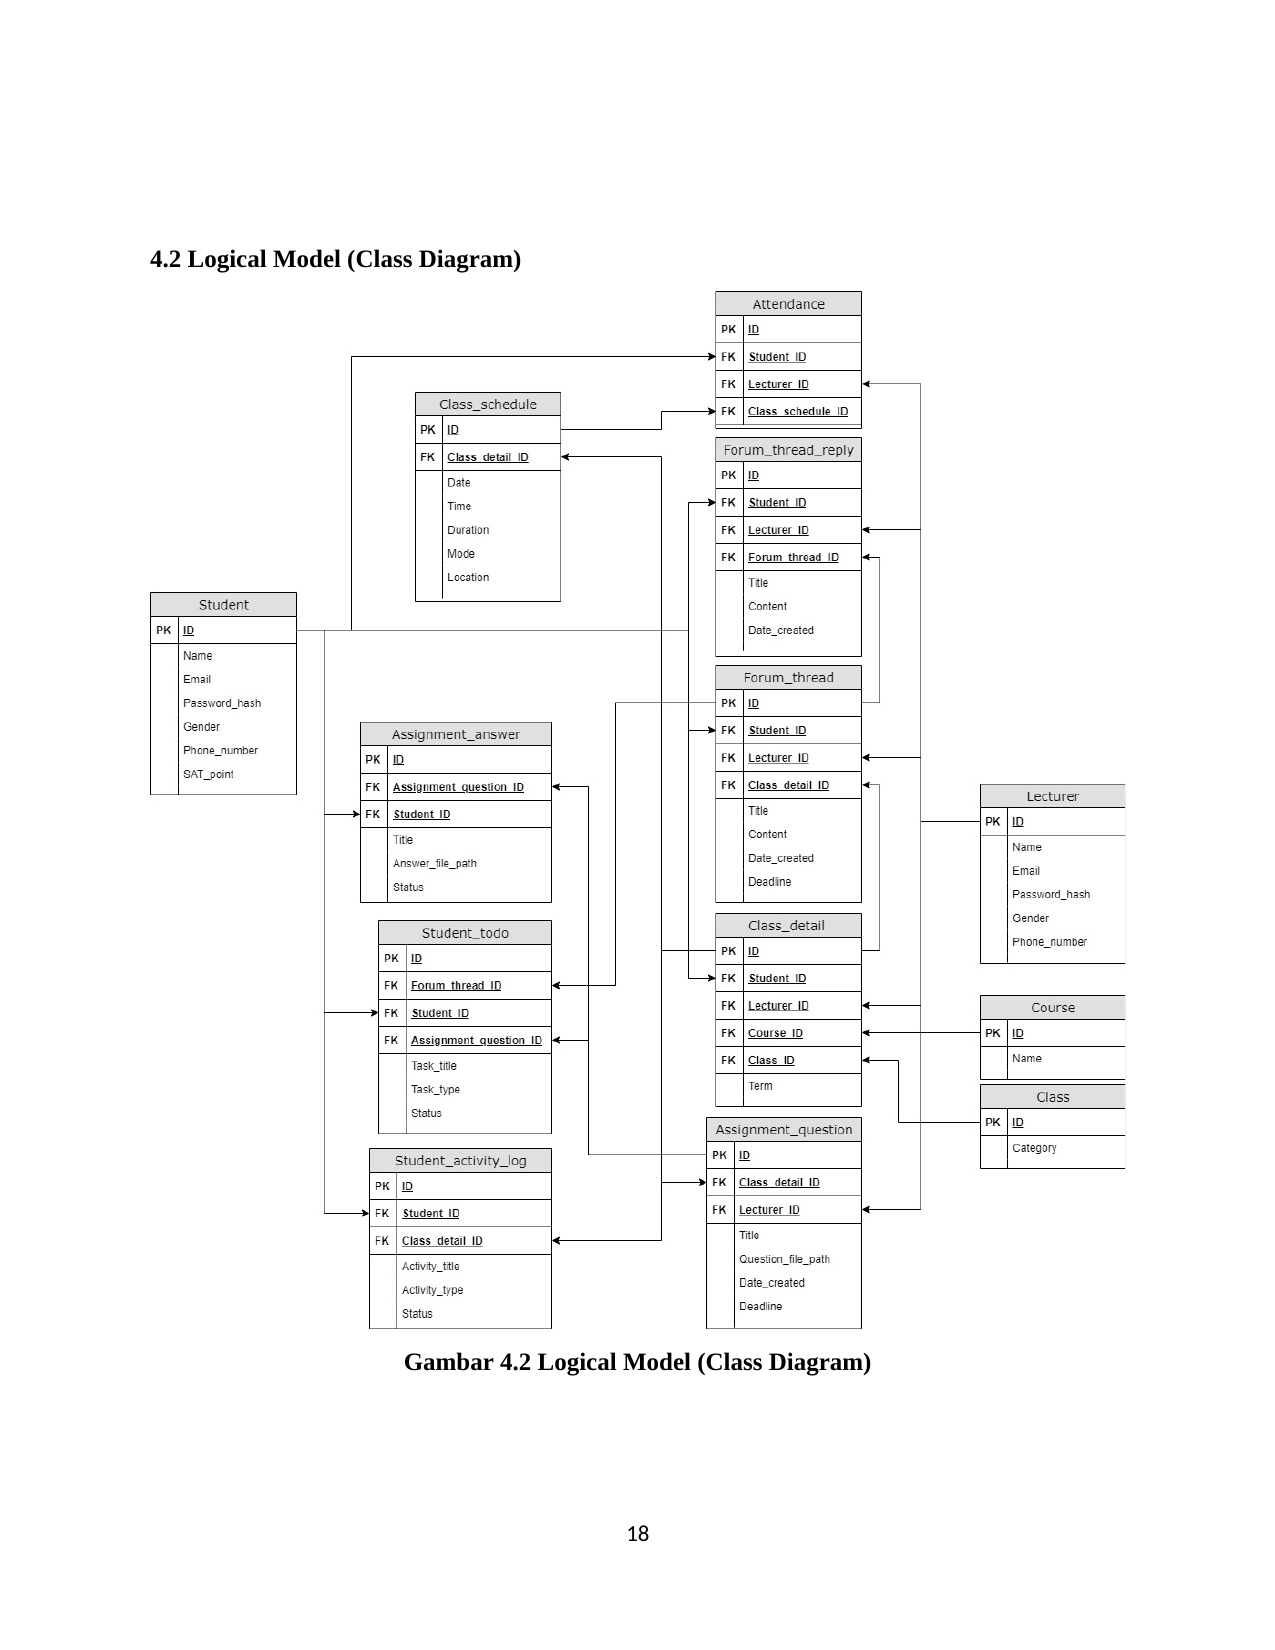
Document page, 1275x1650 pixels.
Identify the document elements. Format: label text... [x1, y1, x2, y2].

text Gambar 4.2 Logical Model (Class Diagram) [150, 1347, 1125, 1376]
subtitle 4.2 Logical Model (Class Diagram) [150, 244, 1125, 272]
picture [150, 291, 1125, 1329]
